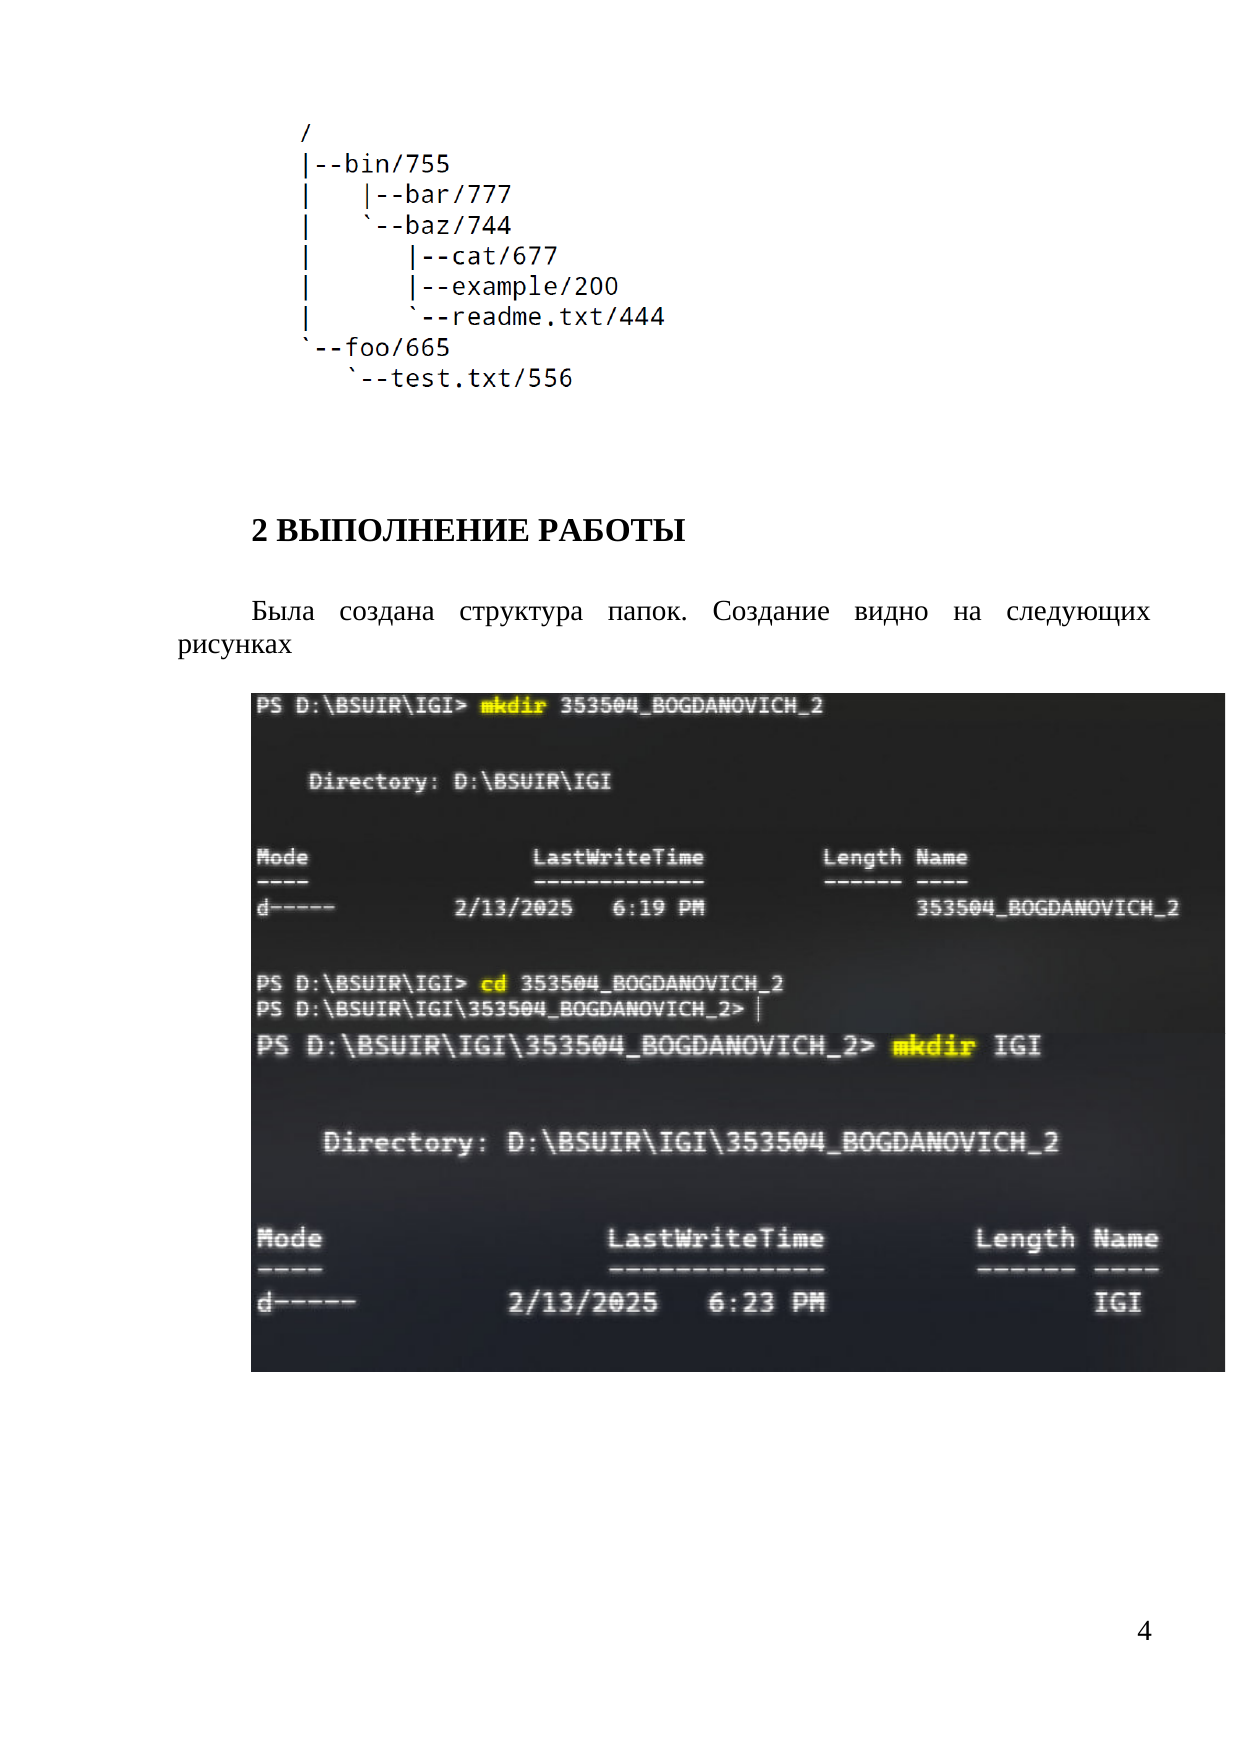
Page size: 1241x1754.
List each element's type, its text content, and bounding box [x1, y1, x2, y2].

text Была создана структура папок. Создание видно на следующих рисунках [177, 593, 1152, 660]
picture [251, 693, 1226, 1372]
subtitle 2 Выполнение работы [177, 510, 1152, 548]
